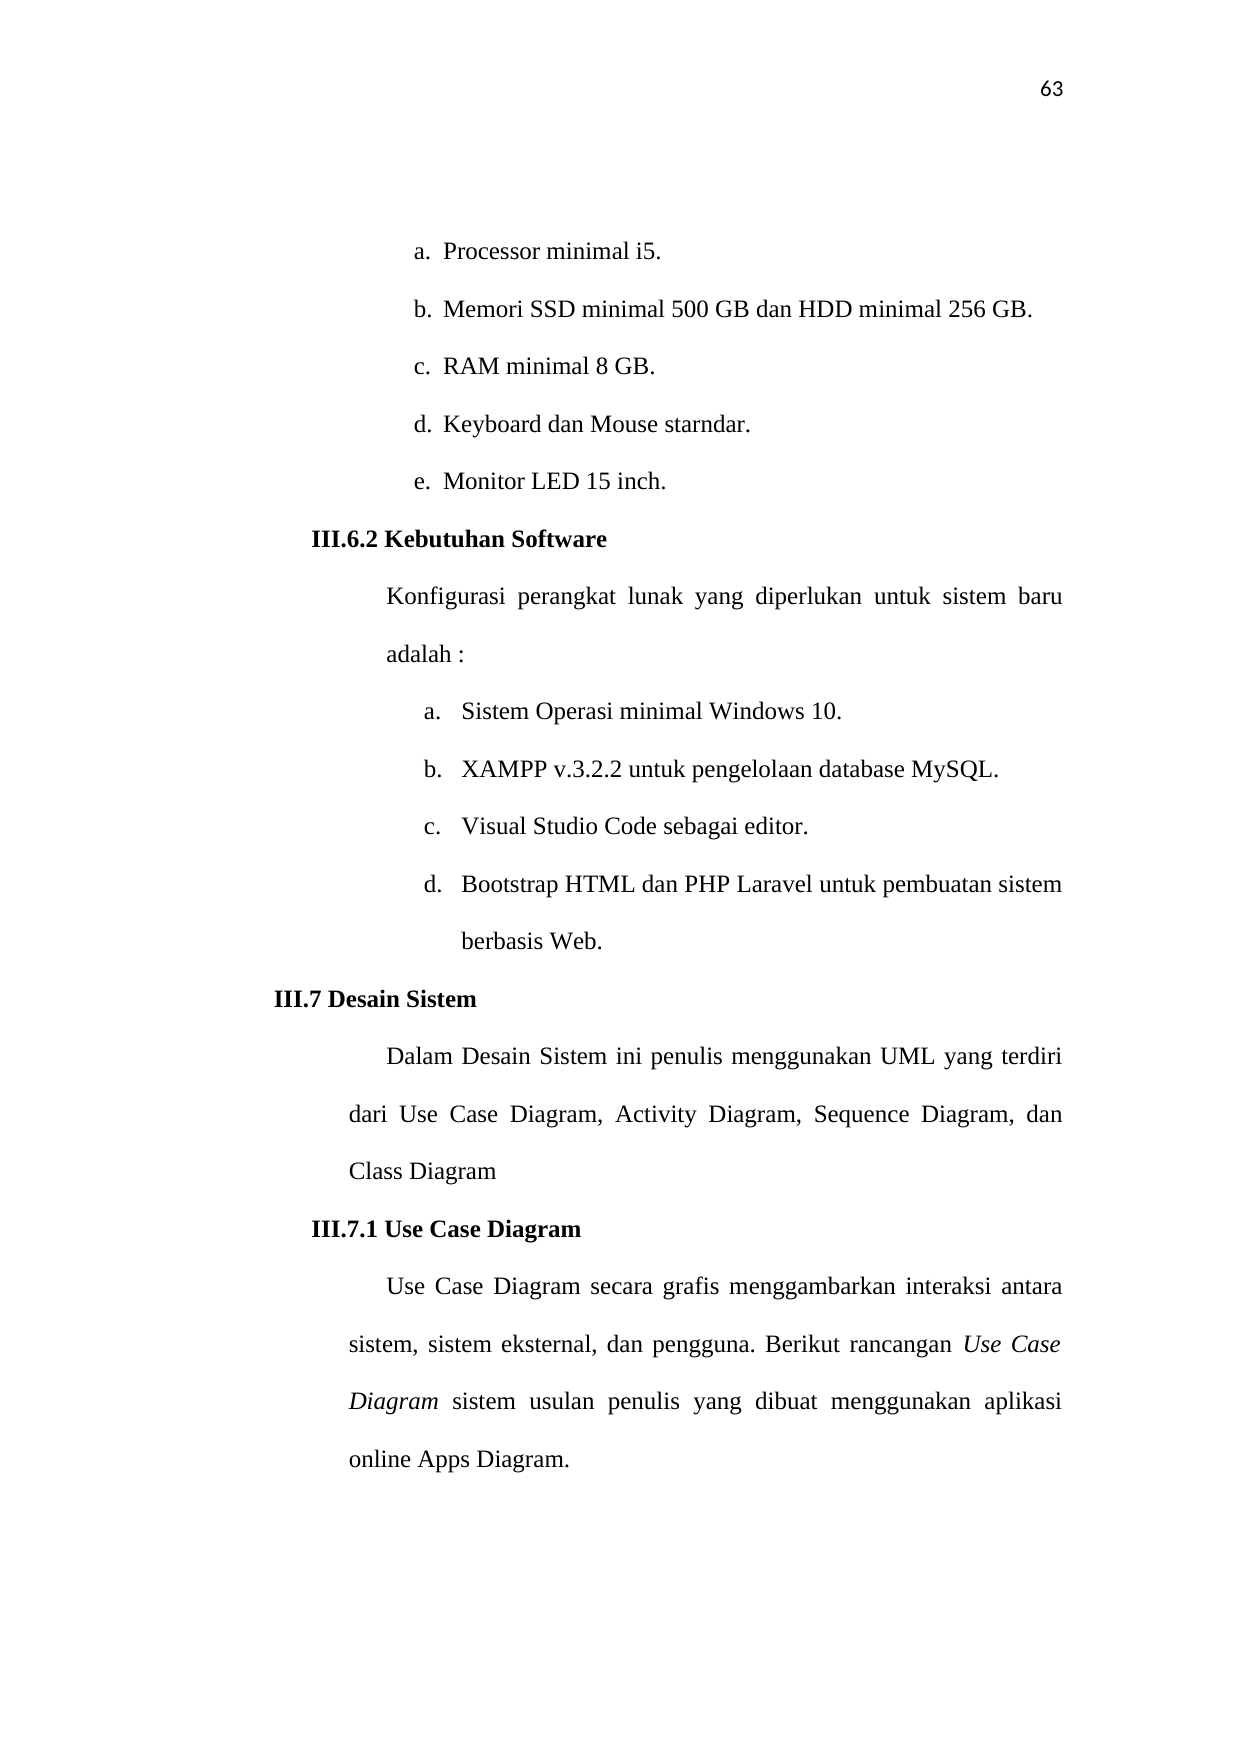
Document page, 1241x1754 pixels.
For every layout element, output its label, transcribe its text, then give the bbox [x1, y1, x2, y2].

list Visual Studio Code sebagai editor. [424, 811, 1063, 840]
list Processor minimal i5. [413, 236, 1063, 265]
text Dalam Desain Sistem ini penulis menggunakan UML yang terdiri dari Use Case Diagram, Activity Diagram, Sequence Diagram, dan Class Diagram [348, 1041, 1063, 1185]
list Keyboard dan Mouse starndar. [413, 409, 1063, 437]
subtitle Desain Sistem [273, 984, 1063, 1012]
subtitle Kebutuhan Software [311, 524, 1063, 552]
list Sistem Operasi minimal Windows 10. [424, 696, 1063, 725]
list Bootstrap HTML dan PHP Laravel untuk pembuatan sistem berbasis Web. [424, 869, 1063, 955]
list RAM minimal 8 GB. [413, 351, 1063, 380]
list Monitor LED 15 inch. [413, 466, 1063, 495]
list Memori SSD minimal 500 GB dan HDD minimal 256 GB. [413, 294, 1063, 322]
list Konfigurasi perangkat lunak yang diperlukan untuk sistem baru adalah : [386, 581, 1063, 667]
list Use Case Diagram secara grafis menggambarkan interaksi antara sistem, sistem eksternal, dan pengguna. Berikut rancangan Use Case Diagram sistem usulan penulis yang dibuat menggunakan aplikasi online Apps Diagram. [348, 1271, 1063, 1472]
list XAMPP v.3.2.2 untuk pengelolaan database MySQL. [424, 754, 1063, 782]
subtitle Use Case Diagram [311, 1214, 1063, 1242]
